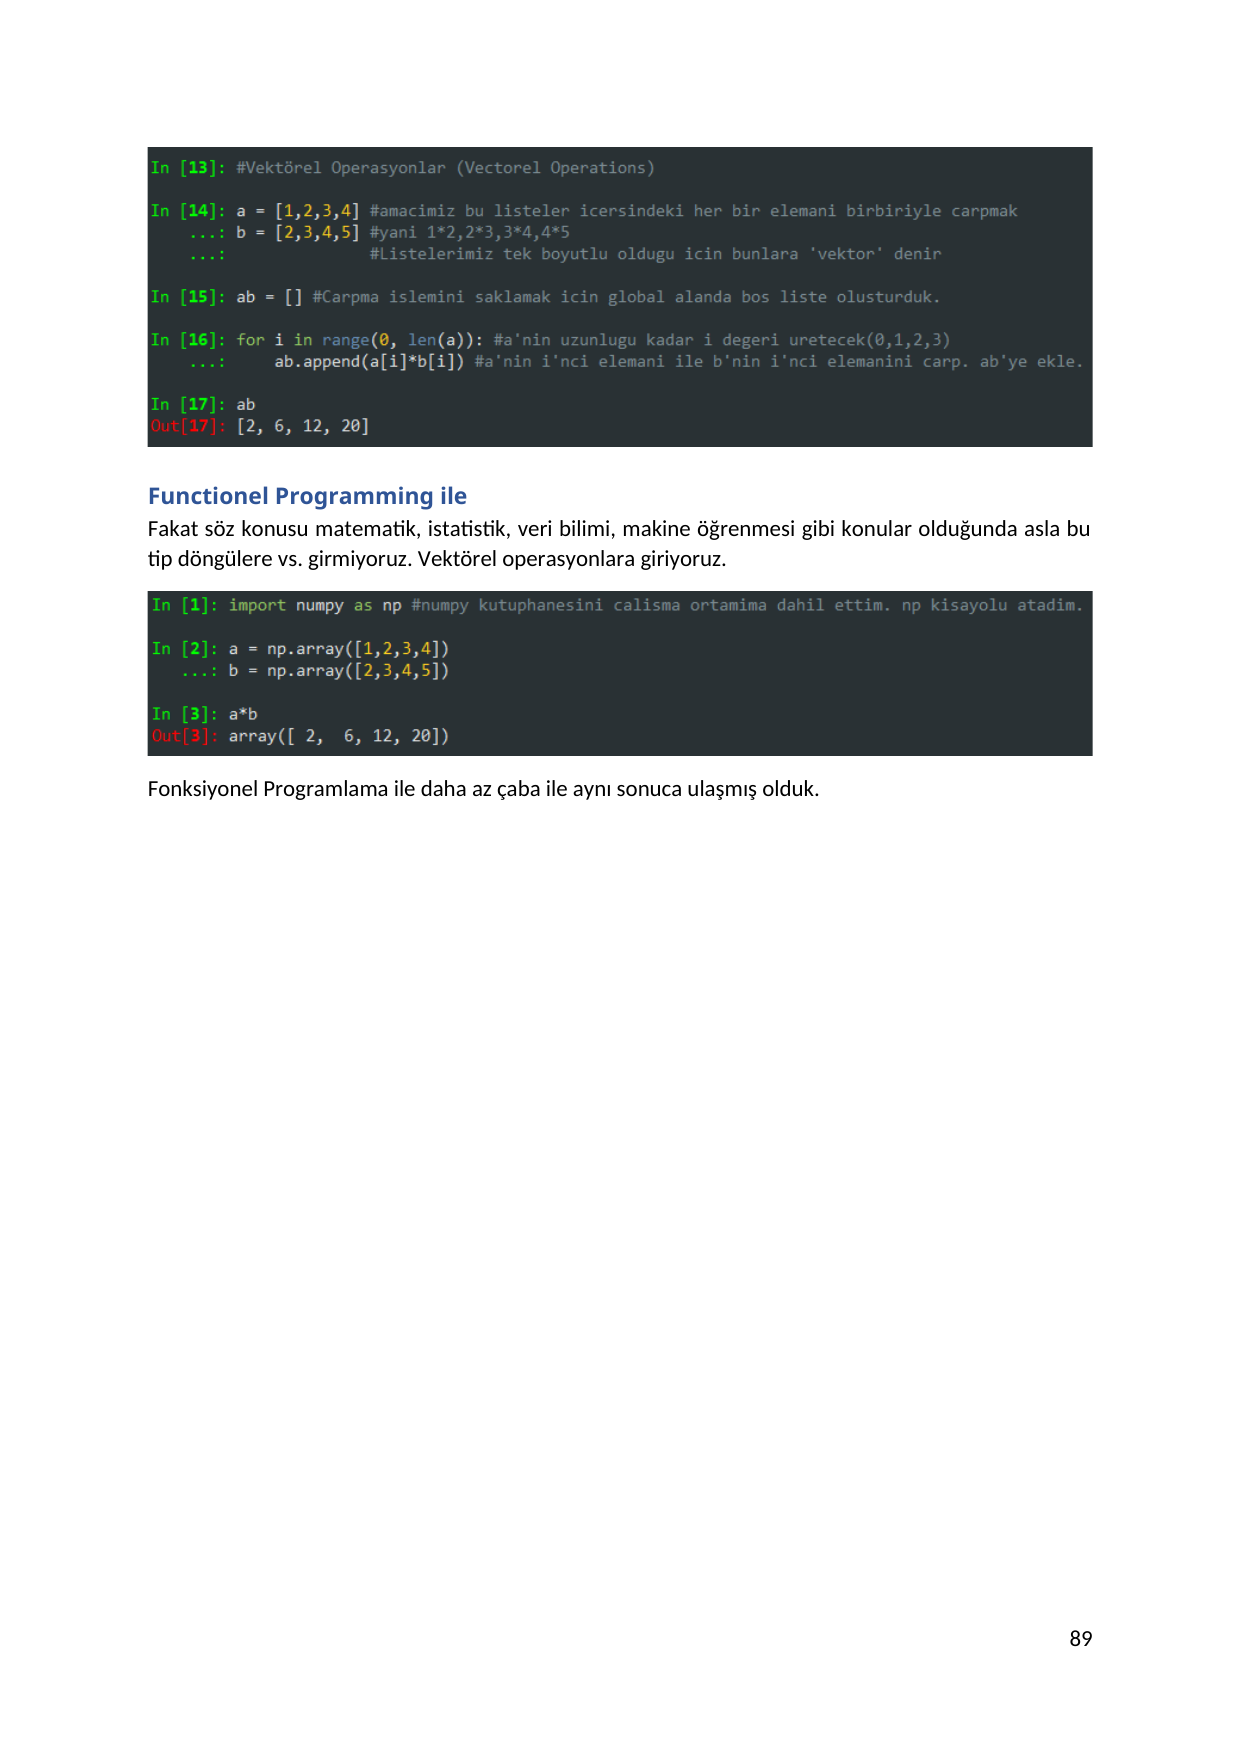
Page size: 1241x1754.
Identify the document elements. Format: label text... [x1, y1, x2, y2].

text Fakat söz konusu matematik, istatistik, veri bilimi, makine öğrenmesi gibi konular olduğunda asla bu tip döngülere vs. girmiyoruz. Vektörel operasyonlara giriyoruz. [148, 514, 1092, 572]
picture [147, 591, 1093, 756]
text Fonksiyonel Programlama ile daha az çaba ile aynı sonuca ulaşmış olduk. [148, 774, 1092, 802]
picture [147, 147, 1093, 447]
subtitle Functionel Programming ile [148, 447, 1092, 511]
